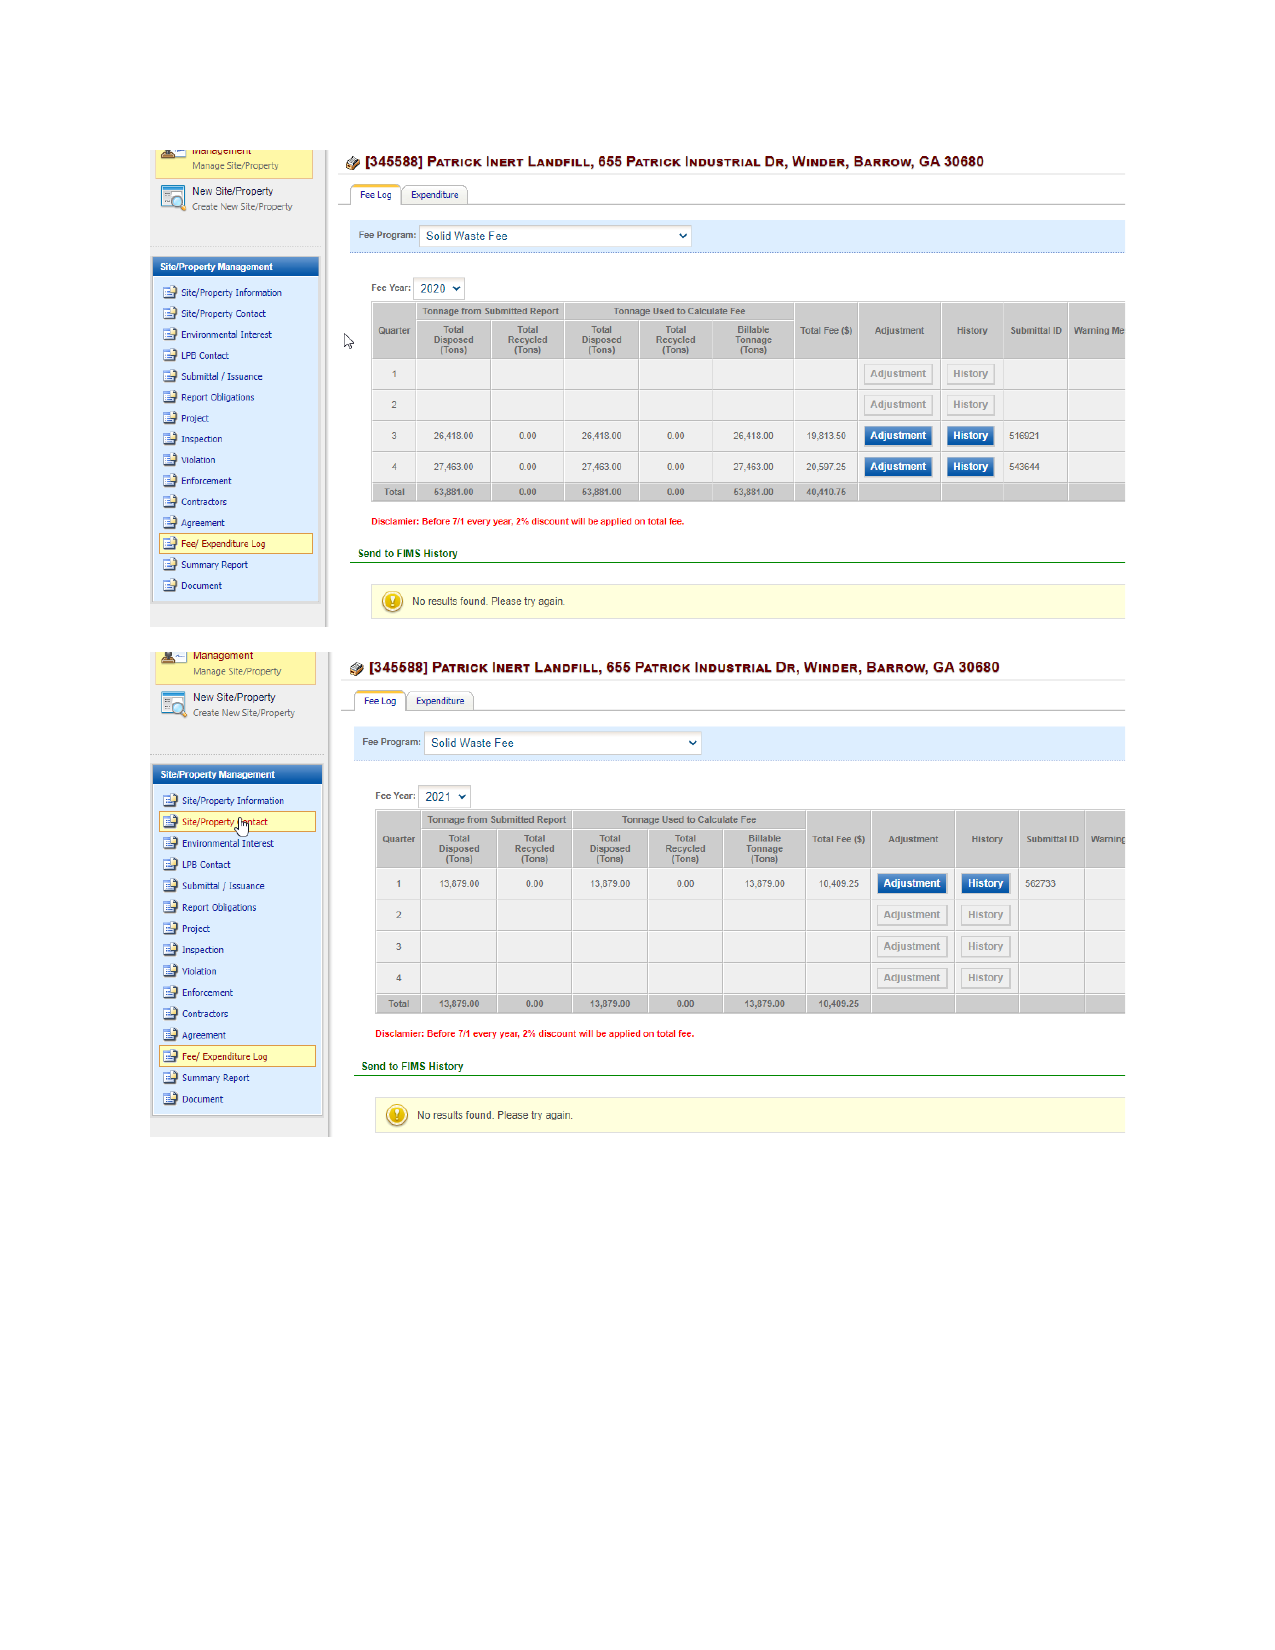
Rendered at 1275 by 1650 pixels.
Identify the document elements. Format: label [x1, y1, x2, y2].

picture [150, 150, 1125, 627]
picture [150, 652, 1125, 1137]
